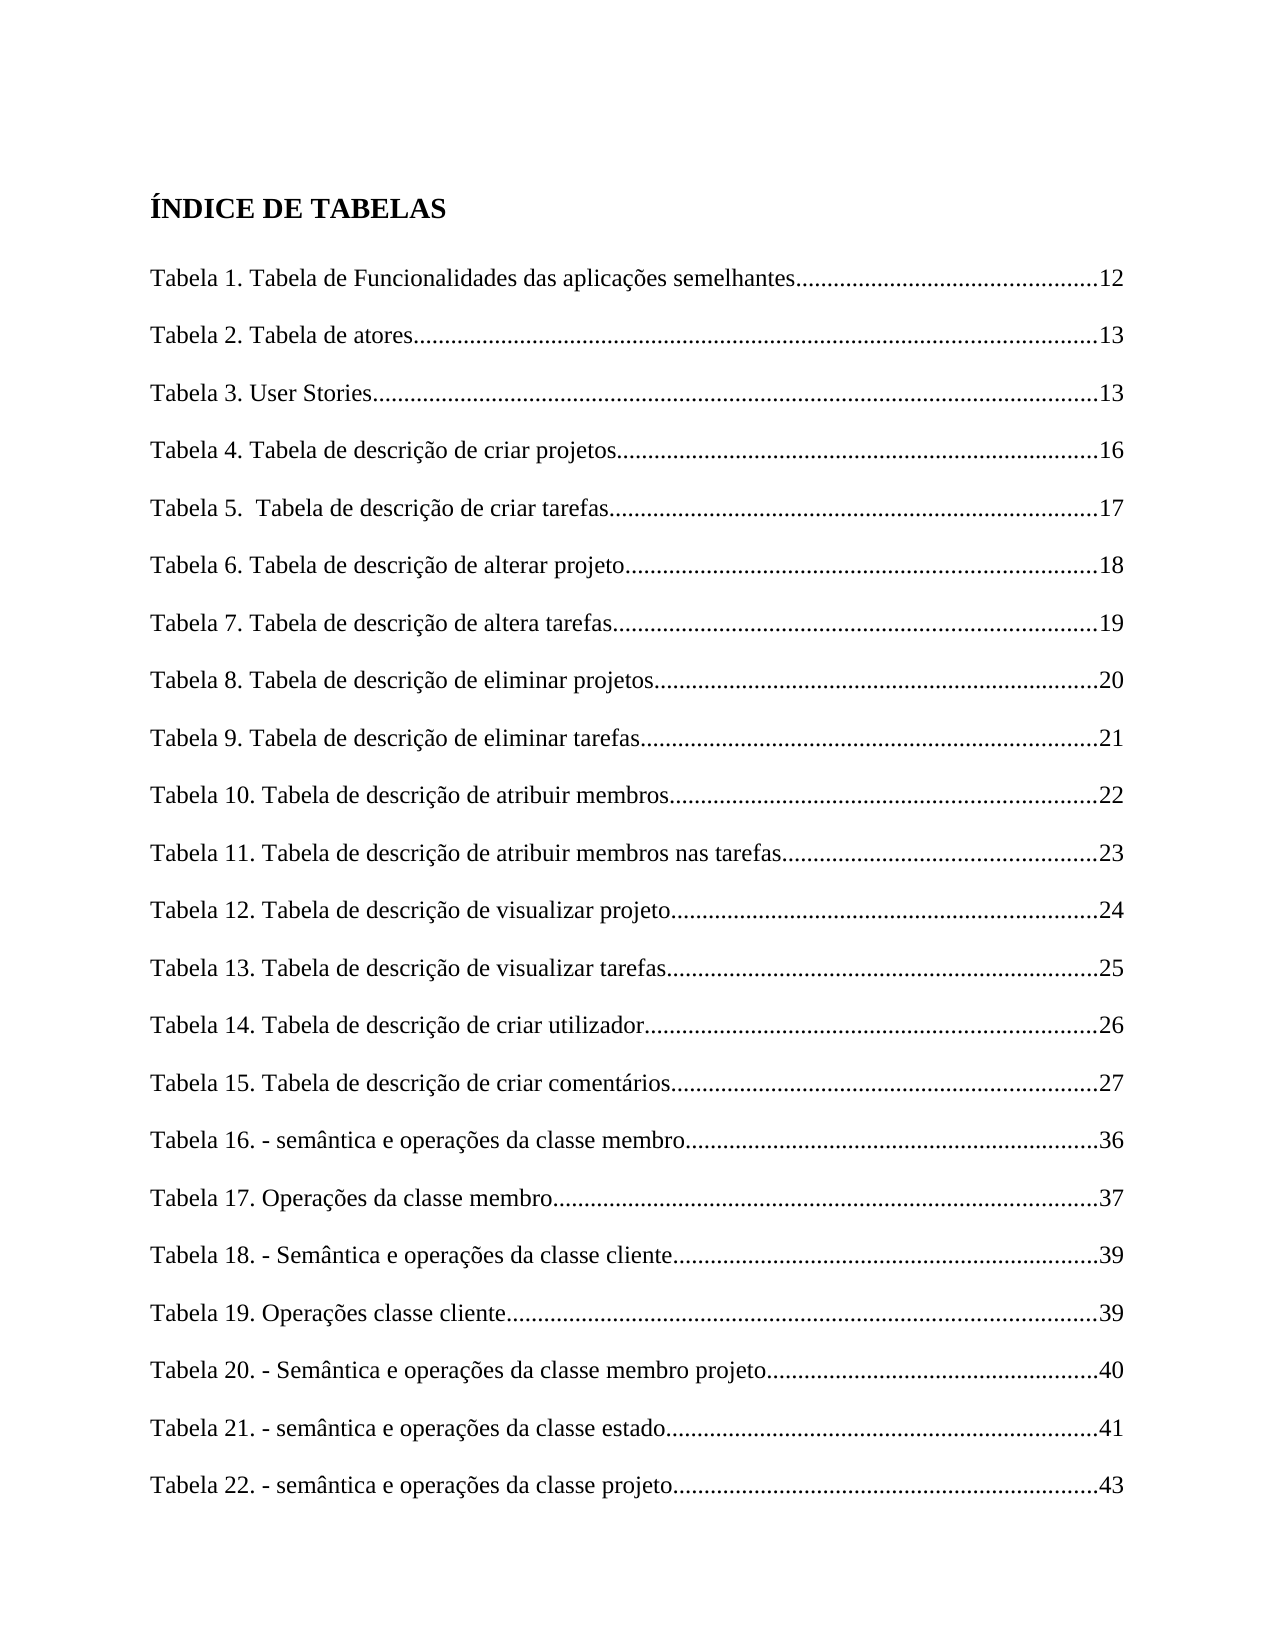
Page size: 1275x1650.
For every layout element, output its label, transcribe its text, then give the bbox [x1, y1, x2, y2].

text Tabela 3. User Stories 13 [150, 378, 1125, 407]
text Tabela 8. Tabela de descrição de eliminar projetos 20 [150, 665, 1125, 694]
text Tabela 13. Tabela de descrição de visualizar tarefas 25 [150, 953, 1125, 982]
text Tabela 16. - semântica e operações da classe membro 36 [150, 1125, 1125, 1154]
text Tabela 21. - semântica e operações da classe estado 41 [150, 1413, 1125, 1442]
subtitle índice de tabelas [150, 192, 1125, 225]
text Tabela 10. Tabela de descrição de atribuir membros 22 [150, 780, 1125, 809]
text Tabela 22. - semântica e operações da classe projeto 43 [150, 1470, 1125, 1499]
text Tabela 20. - Semântica e operações da classe membro projeto 40 [150, 1355, 1125, 1384]
text Tabela 14. Tabela de descrição de criar utilizador 26 [150, 1010, 1125, 1039]
text Tabela 7. Tabela de descrição de altera tarefas 19 [150, 608, 1125, 637]
text Tabela 4. Tabela de descrição de criar projetos 16 [150, 435, 1125, 464]
text Tabela 19. Operações classe cliente 39 [150, 1298, 1125, 1327]
text Tabela 15. Tabela de descrição de criar comentários 27 [150, 1068, 1125, 1097]
text Tabela 17. Operações da classe membro 37 [150, 1183, 1125, 1212]
text Tabela 1. Tabela de Funcionalidades das aplicações semelhantes 12 [150, 263, 1125, 292]
text Tabela 6. Tabela de descrição de alterar projeto 18 [150, 550, 1125, 579]
text Tabela 12. Tabela de descrição de visualizar projeto 24 [150, 895, 1125, 924]
text Tabela 5. Tabela de descrição de criar tarefas 17 [150, 493, 1125, 522]
text Tabela 9. Tabela de descrição de eliminar tarefas 21 [150, 723, 1125, 752]
text Tabela 11. Tabela de descrição de atribuir membros nas tarefas 23 [150, 838, 1125, 867]
text Tabela 2. Tabela de atores 13 [150, 320, 1125, 349]
text Tabela 18. - Semântica e operações da classe cliente 39 [150, 1240, 1125, 1269]
